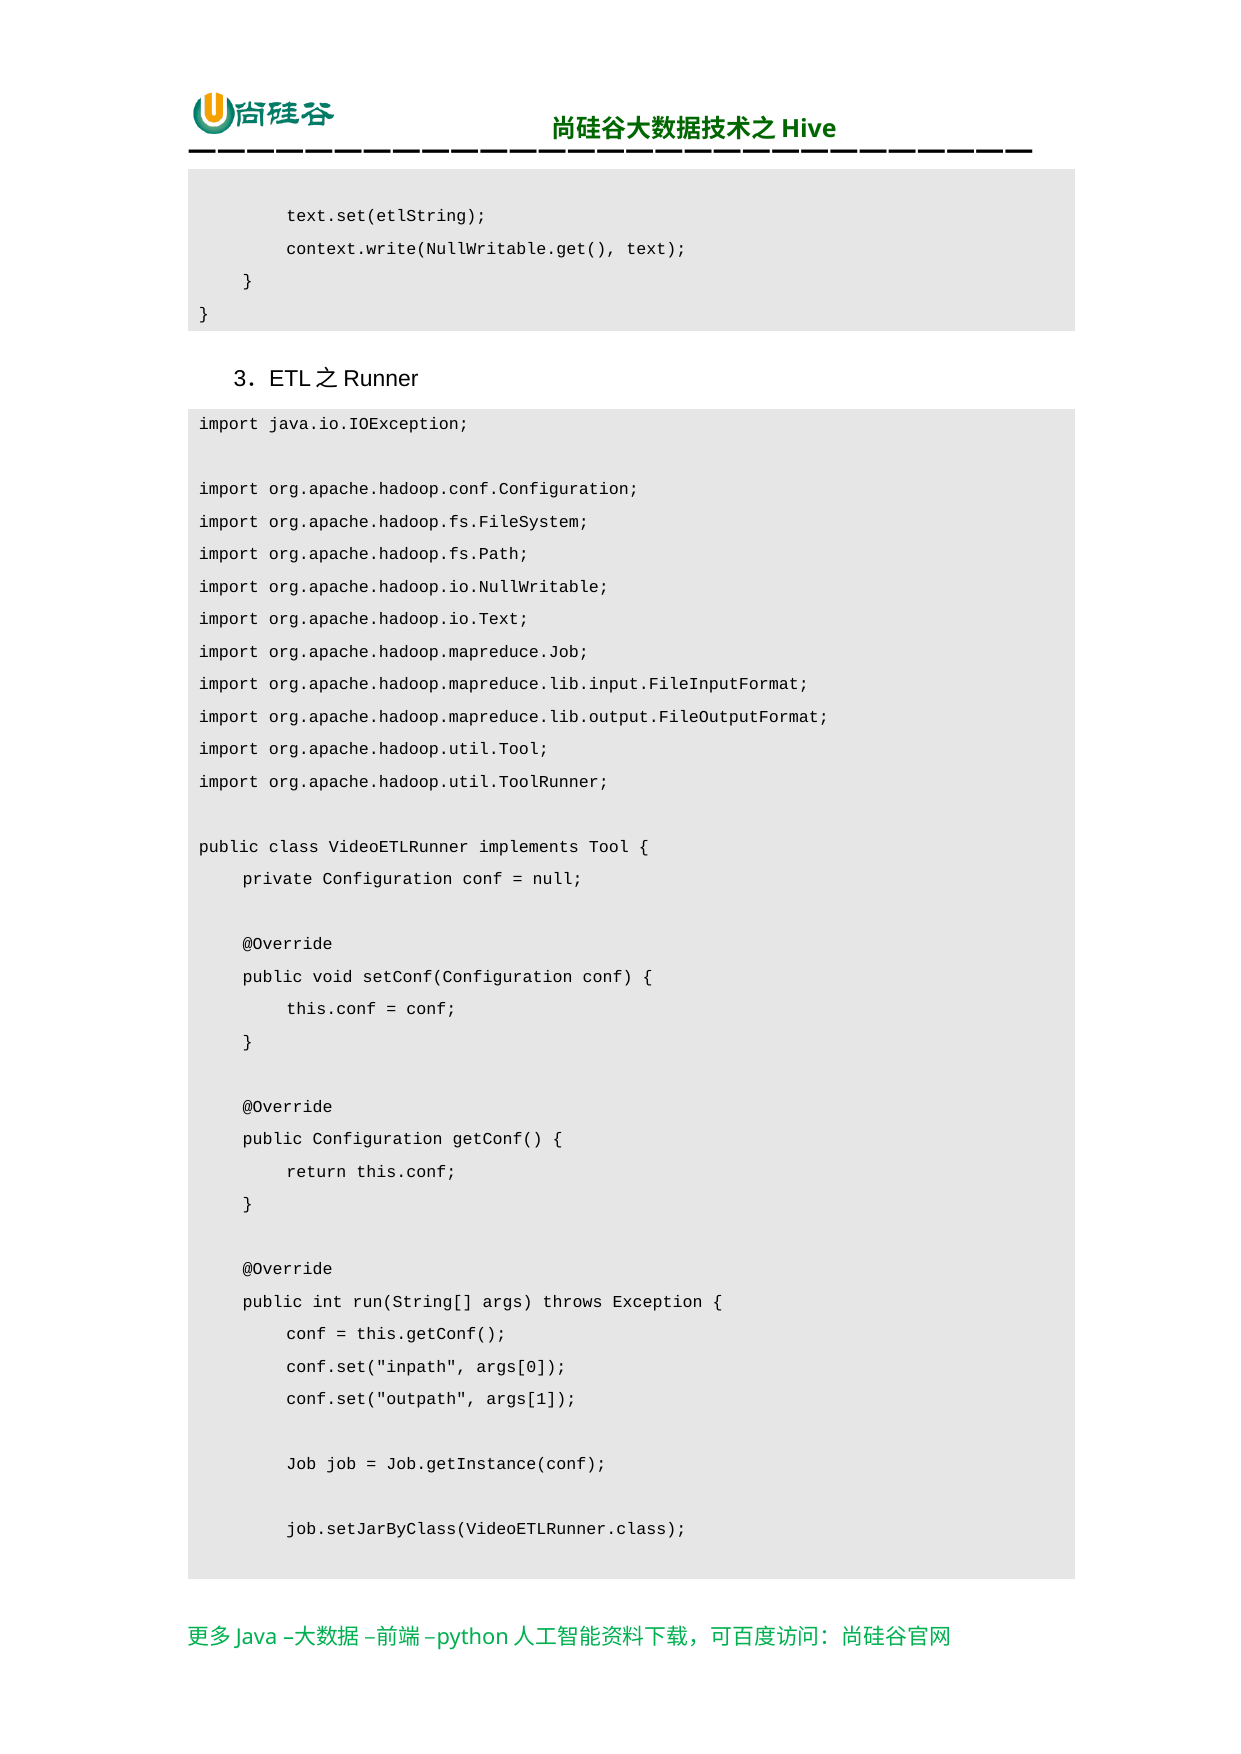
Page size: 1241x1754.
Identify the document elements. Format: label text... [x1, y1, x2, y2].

text 3．ETL之Runner [187, 344, 1053, 409]
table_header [188, 409, 1075, 1579]
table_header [188, 169, 1075, 331]
picture [187, 88, 338, 138]
